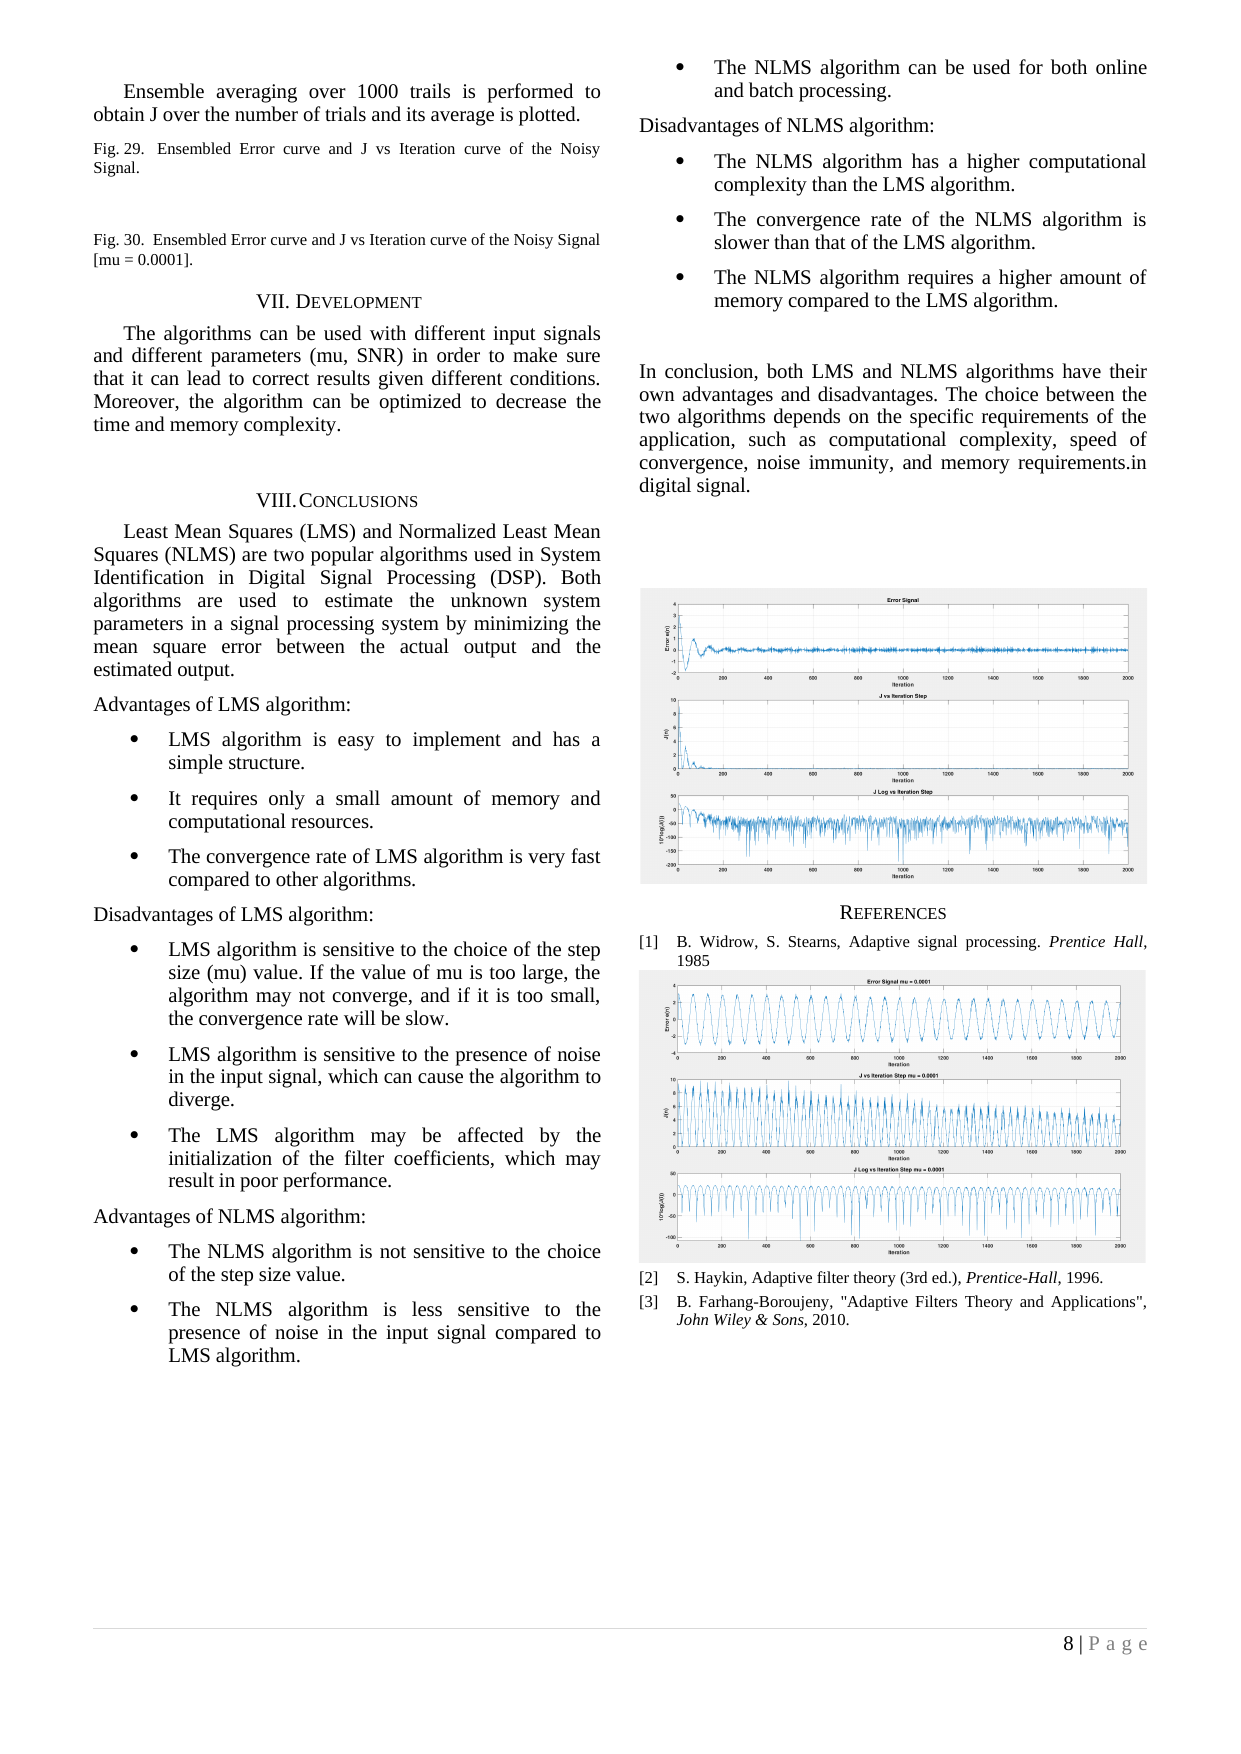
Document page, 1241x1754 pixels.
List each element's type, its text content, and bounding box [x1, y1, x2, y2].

text Least Mean Squares (LMS) and Normalized Least Mean Squares (NLMS) are two popular algorithms used in System Identification in Digital Signal Processing (DSP). Both algorithms are used to estimate the unknown system parameters in a signal processing system by minimizing the mean square error between the actual output and the estimated output. [93, 521, 601, 681]
text Disadvantages of LMS algorithm: [93, 903, 601, 926]
picture [638, 970, 1146, 1263]
text B. Widrow, S. Stearns, Adaptive signal processing. Prentice Hall, 1985 [639, 932, 1147, 970]
list The NLMS algorithm has a higher computational complexity than the LMS algorithm. [676, 150, 1147, 196]
text Ensembled Error curve and J vs Iteration curve of the Noisy Signal [mu = 0.0001]. [93, 230, 601, 268]
list LMS algorithm is sensitive to the choice of the step size (mu) value. If the value of mu is too large, the algorithm may not converge, and if it is too small, the convergence rate will be slow. [131, 939, 601, 1030]
picture [640, 588, 1148, 884]
text Ensembled Error curve and J vs Iteration curve of the Noisy Signal. [93, 138, 601, 177]
text B. Farhang-Boroujeny, "Adaptive Filters Theory and Applications", John Wiley & Sons, 2010. [639, 1292, 1147, 1329]
list The NLMS algorithm can be used for both online and batch processing. [676, 56, 1147, 102]
list LMS algorithm is easy to implement and has a simple structure. [131, 729, 601, 774]
list It requires only a small amount of memory and computational resources. [131, 787, 601, 833]
text Disadvantages of NLMS algorithm: [639, 114, 1147, 137]
list The convergence rate of the NLMS algorithm is slower than that of the LMS algorithm. [676, 208, 1147, 254]
list The NLMS algorithm is less sensitive to the presence of noise in the input signal compared to LMS algorithm. [131, 1298, 601, 1367]
subtitle Development [93, 289, 601, 313]
text Advantages of LMS algorithm: [93, 693, 601, 716]
list The convergence rate of LMS algorithm is very fast compared to other algorithms. [131, 845, 601, 891]
list The LMS algorithm may be affected by the initialization of the filter coefficients, which may result in poor performance. [131, 1124, 601, 1192]
text Ensemble averaging over 1000 trails is performed to obtain J over the number of trials and its average is plotted. [93, 80, 601, 126]
list The NLMS algorithm is not sensitive to the choice of the step size value. [131, 1240, 601, 1286]
list The NLMS algorithm requires a higher amount of memory compared to the LMS algorithm. [676, 266, 1147, 312]
text Advantages of NLMS algorithm: [93, 1205, 601, 1228]
subtitle Conclusions [93, 488, 601, 512]
text In conclusion, both LMS and NLMS algorithms have their own advantages and disadvantages. The choice between the two algorithms depends on the specific requirements of the application, such as computational complexity, speed of convergence, noise immunity, and memory requirements.in digital signal. [639, 360, 1147, 497]
list LMS algorithm is sensitive to the presence of noise in the input signal, which can cause the algorithm to diverge. [131, 1043, 601, 1111]
text The algorithms can be used with different input signals and different parameters (mu, SNR) in order to make sure that it can lead to correct results given different conditions. Moreover, the algorithm can be optimized to decrease the time and memory complexity. [93, 322, 601, 436]
